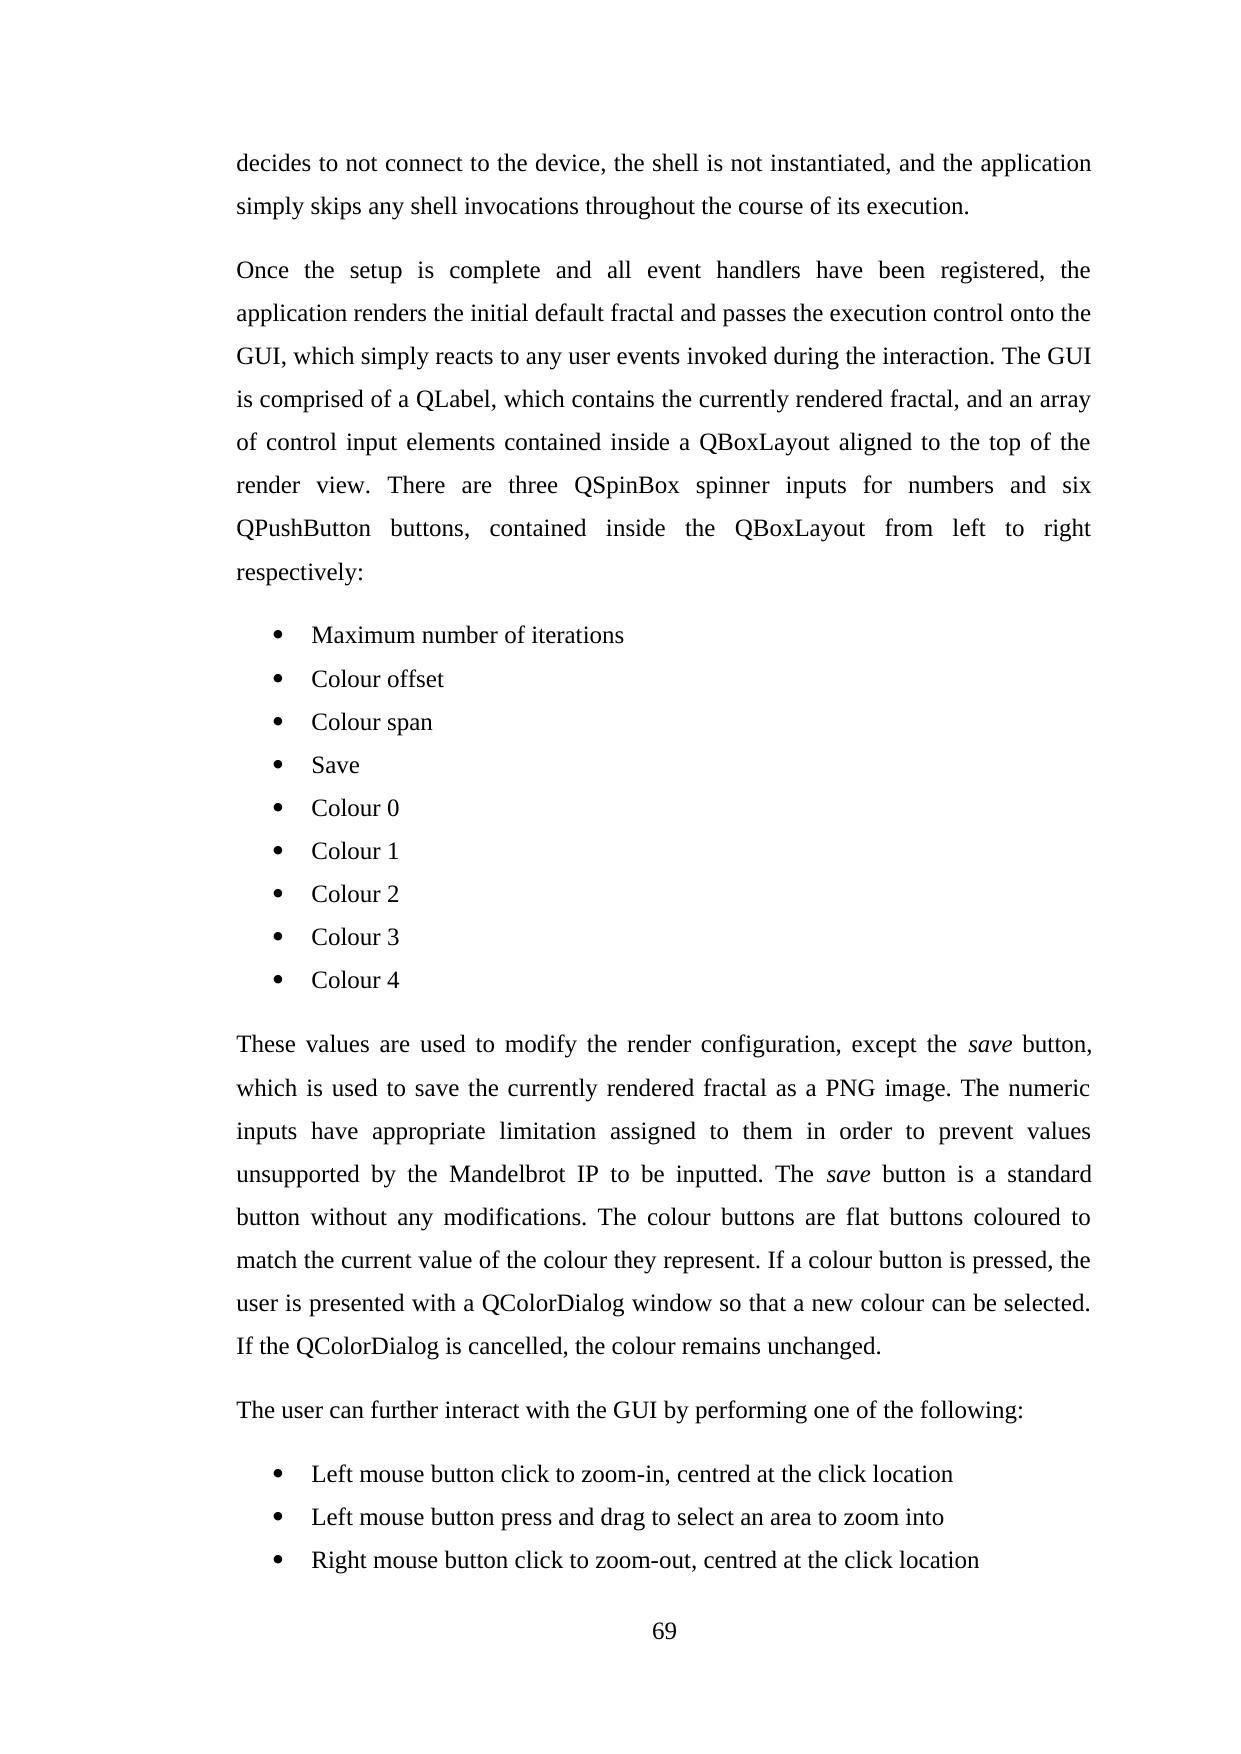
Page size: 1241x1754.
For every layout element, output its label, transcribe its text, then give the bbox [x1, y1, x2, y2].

list Right mouse button click to zoom-out, centred at the click location [274, 1546, 1092, 1574]
text These values are used to modify the render configuration, except the save button, which is used to save the currently rendered fractal as a PNG image. The numeric inputs have appropriate limitation assigned to them in order to prevent values unsupported by the Mandelbrot IP to be inputted. The save button is a standard button without any modifications. The colour buttons are flat buttons coloured to match the current value of the colour they represent. If a colour button is pressed, the user is presented with a QColorDialog window so that a new colour can be selected. If the QColorDialog is cancelled, the colour remains unchanged. [236, 1029, 1092, 1360]
list Colour offset [274, 664, 1092, 692]
text The user can further interact with the GUI by performing one of the following: [236, 1395, 1092, 1424]
list Colour 1 [274, 836, 1092, 865]
list Colour 0 [274, 793, 1092, 822]
list Colour 4 [274, 966, 1092, 994]
list Save [274, 750, 1092, 779]
list Colour 3 [274, 922, 1092, 951]
list Maximum number of iterations [274, 621, 1092, 649]
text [236, 148, 1092, 219]
list Left mouse button click to zoom-in, centred at the click location [274, 1459, 1092, 1488]
text Once the setup is complete and all event handlers have been registered, the application renders the initial default fractal and passes the execution control onto the GUI, which simply reacts to any user events invoked during the interaction. The GUI is comprised of a QLabel, which contains the currently rendered fractal, and an array of control input elements contained inside a QBoxLayout aligned to the top of the render view. There are three QSpinBox spinner inputs for numbers and six QPushButton buttons, contained inside the QBoxLayout from left to right respectively: [236, 255, 1092, 585]
list Left mouse button press and drag to select an area to zoom into [274, 1502, 1092, 1531]
list Colour span [274, 707, 1092, 736]
list Colour 2 [274, 879, 1092, 908]
